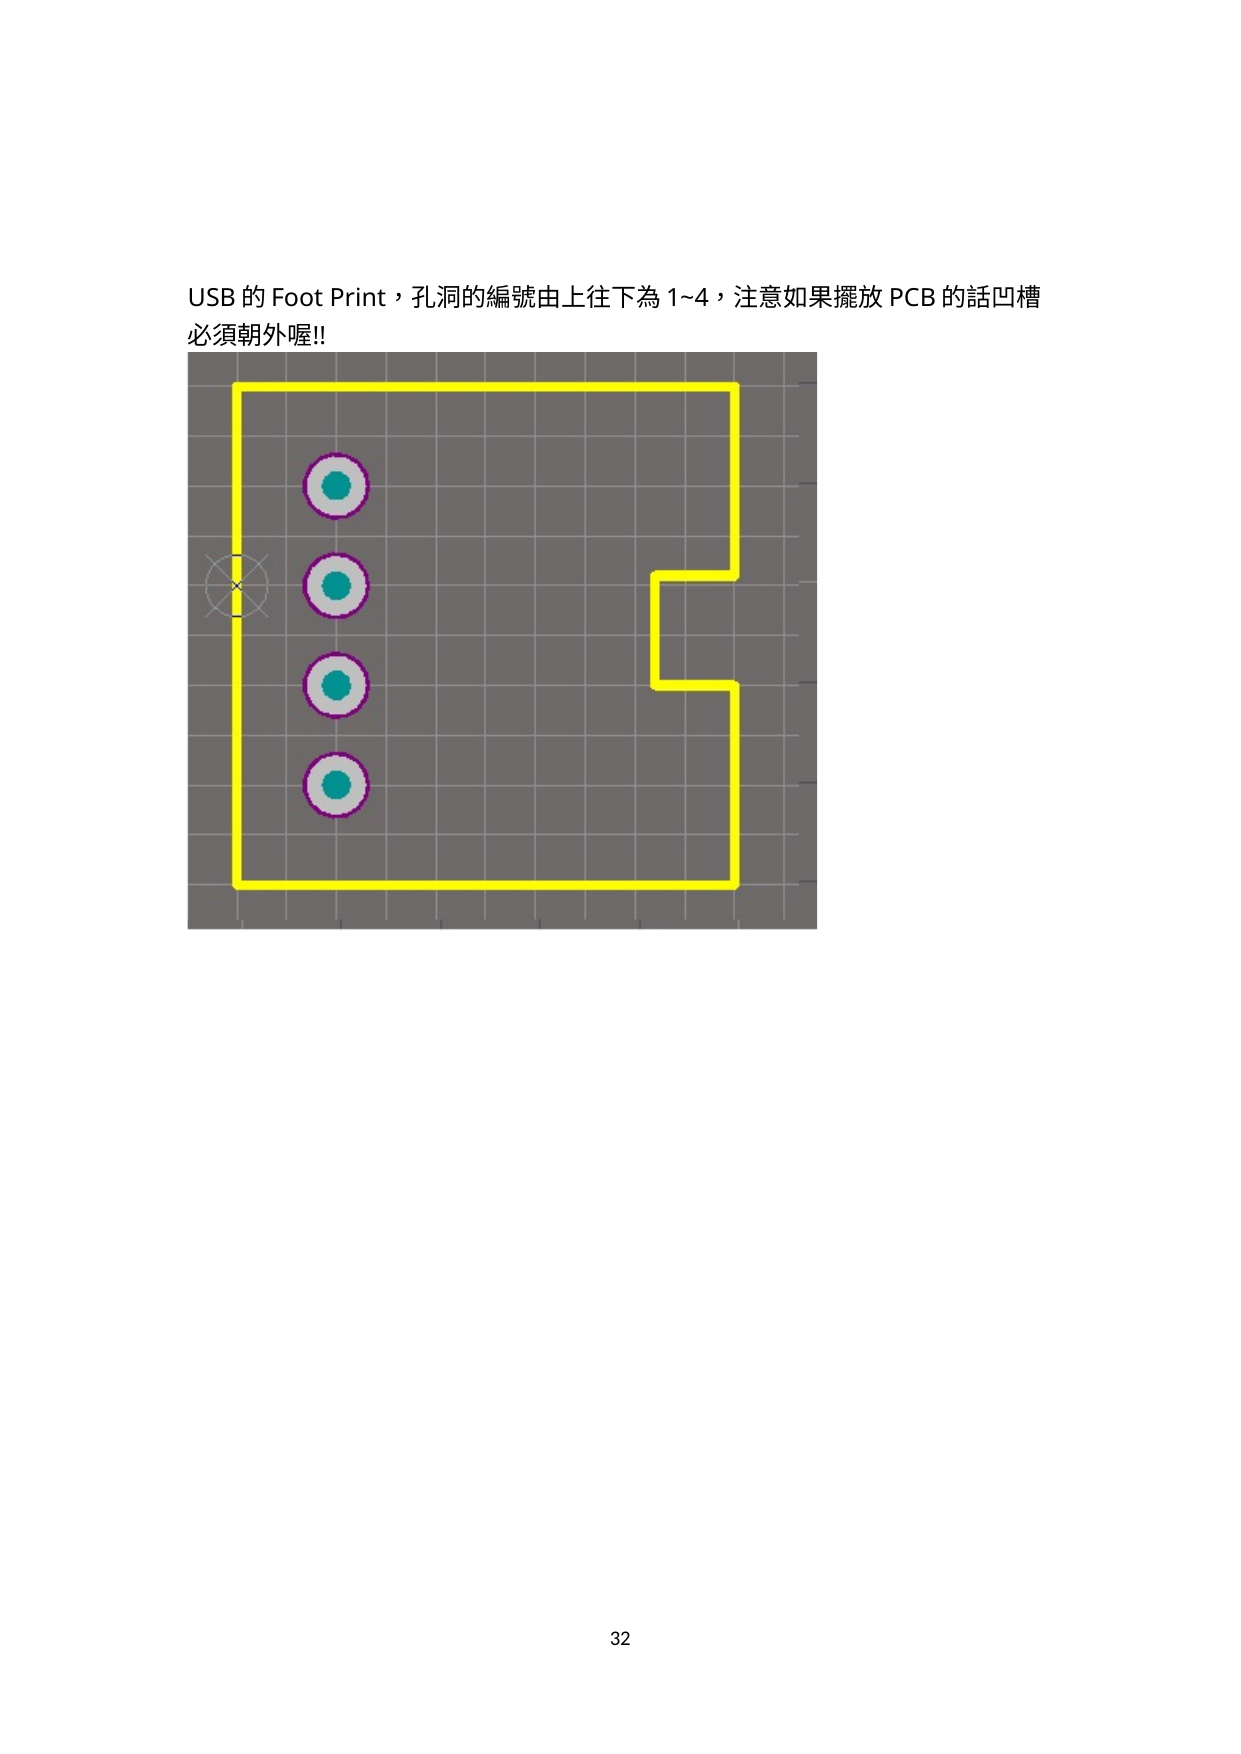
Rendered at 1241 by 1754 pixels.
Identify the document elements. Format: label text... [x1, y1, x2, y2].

text USB的Foot Print，孔洞的編號由上往下為1~4，注意如果擺放PCB的話凹槽必須朝外喔!! [187, 277, 1053, 352]
picture [187, 352, 818, 931]
